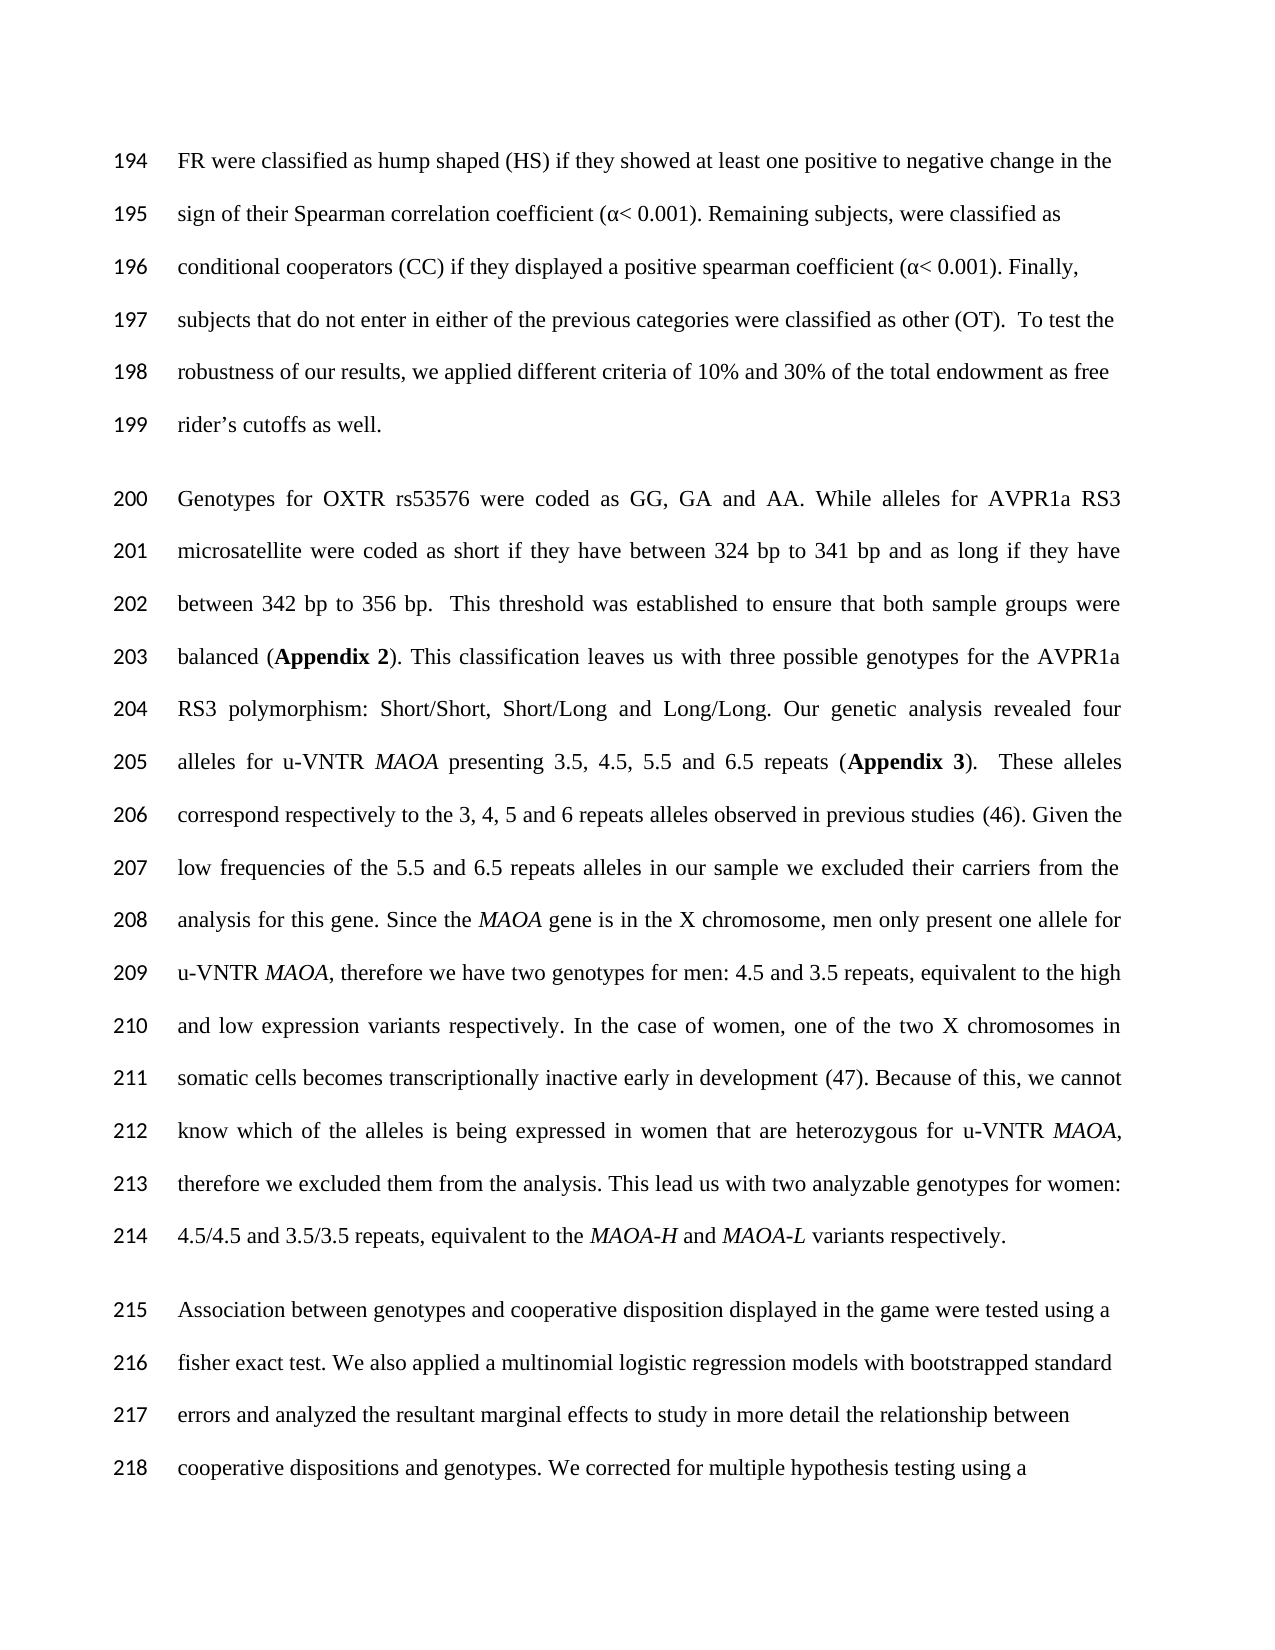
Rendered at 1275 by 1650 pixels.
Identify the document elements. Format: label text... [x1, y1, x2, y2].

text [177, 148, 1122, 437]
text Genotypes for OXTR rs53576 were coded as GG, GA and AA. While alleles for AVPR1a RS3 microsatellite were coded as short if they have between 324 bp to 341 bp and as long if they have between 342 bp to 356 bp. This threshold was established to ensure that both sample groups were balanced (Appendix 2). This classification leaves us with three possible genotypes for the AVPR1a RS3 polymorphism: Short/Short, Short/Long and Long/Long. Our genetic analysis revealed four alleles for u-VNTR MAOA presenting 3.5, 4.5, 5.5 and 6.5 repeats (Appendix 3). These alleles correspond respectively to the 3, 4, 5 and 6 repeats alleles observed in previous studies (46). Given the low frequencies of the 5.5 and 6.5 repeats alleles in our sample we excluded their carriers from the analysis for this gene. Since the MAOA gene is in the X chromosome, men only present one allele for u-VNTR MAOA, therefore we have two genotypes for men: 4.5 and 3.5 repeats, equivalent to the high and low expression variants respectively. In the case of women, one of the two X chromosomes in somatic cells becomes transcriptionally inactive early in development (47). Because of this, we cannot know which of the alleles is being expressed in women that are heterozygous for u-VNTR MAOA, therefore we excluded them from the analysis. This lead us with two analyzable genotypes for women: 4.5/4.5 and 3.5/3.5 repeats, equivalent to the MAOA-H and MAOA-L variants respectively. [177, 485, 1122, 1249]
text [177, 1296, 1122, 1481]
